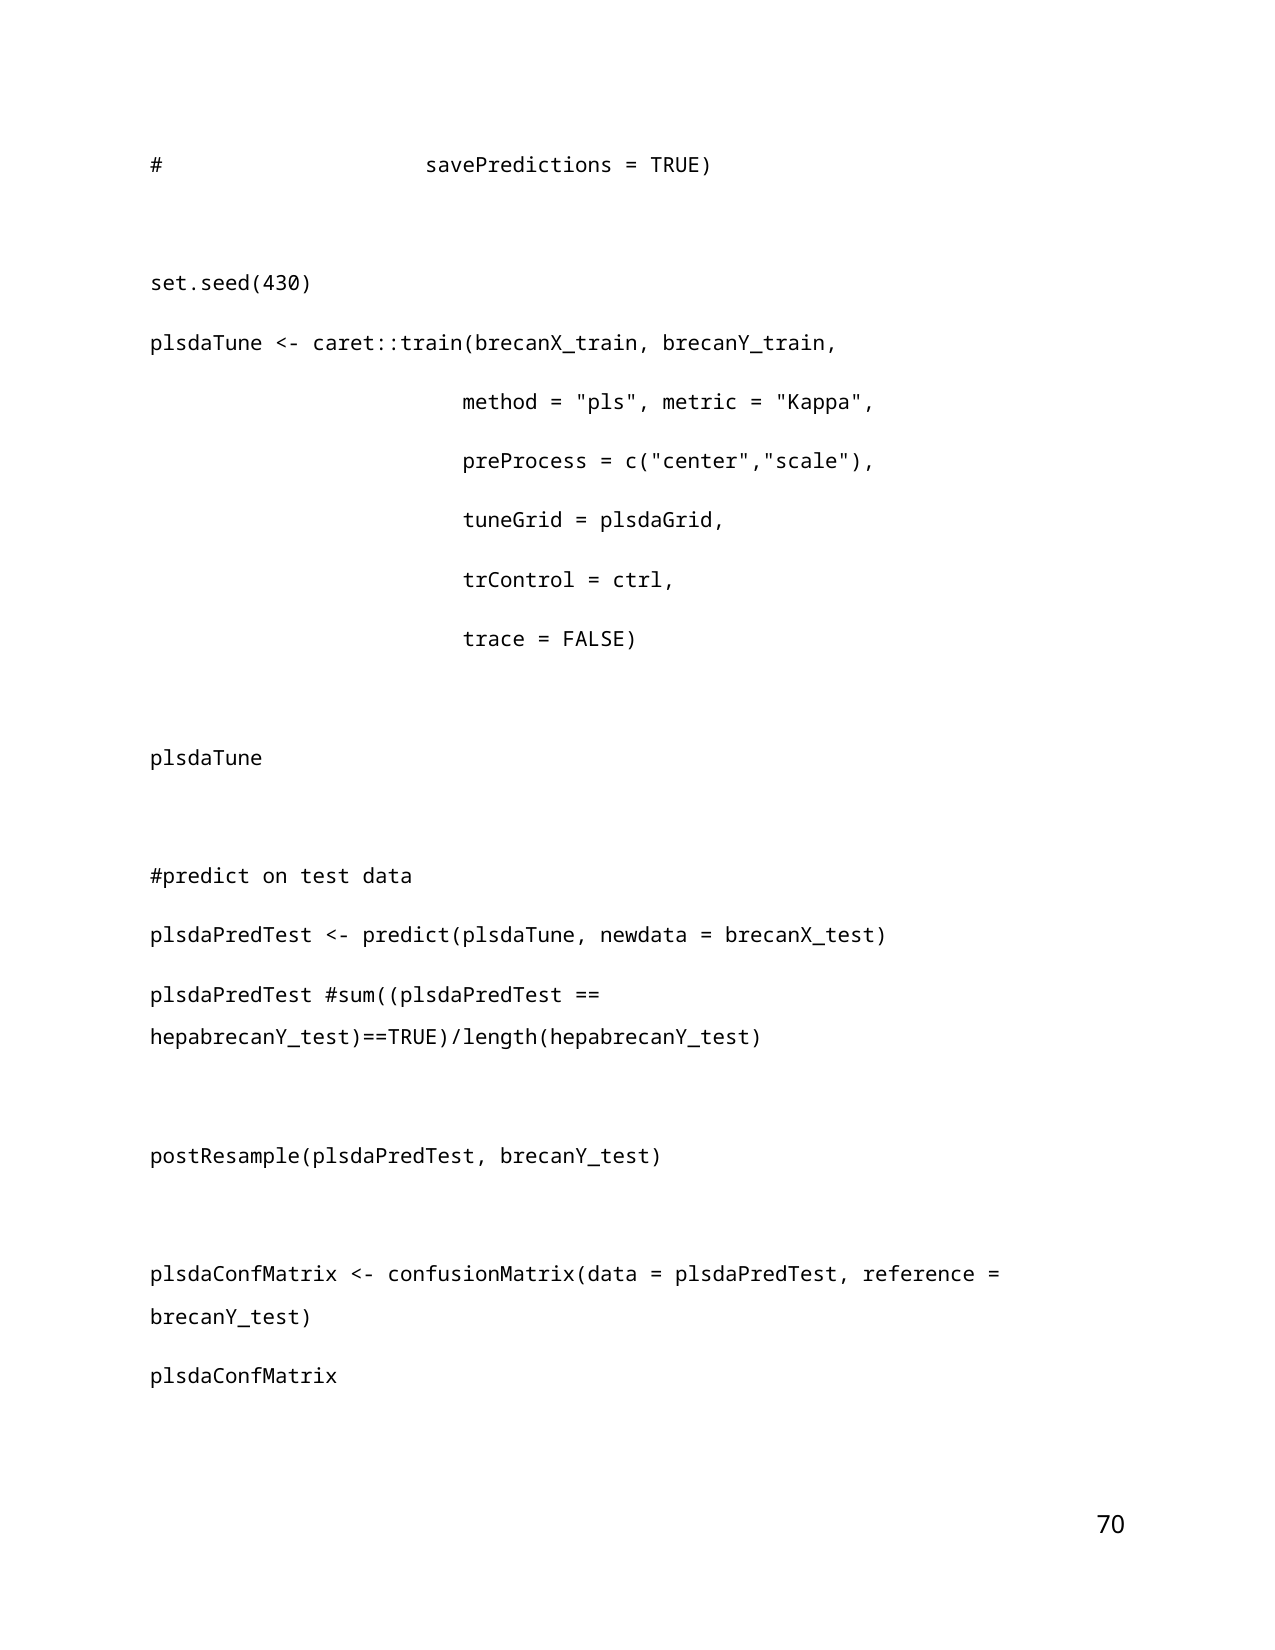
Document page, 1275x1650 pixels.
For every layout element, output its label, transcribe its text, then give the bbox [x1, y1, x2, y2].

subtitle trace = FALSE) [150, 624, 1125, 653]
subtitle postResample(plsdaPredTest, brecanY_test) [150, 1141, 1125, 1169]
subtitle plsdaConfMatrix <- confusionMatrix(data = plsdaPredTest, reference = brecanY_test) [150, 1259, 1125, 1331]
subtitle # savePredictions = TRUE) [150, 150, 1125, 178]
subtitle trControl = ctrl, [150, 565, 1125, 593]
subtitle preProcess = c("center","scale"), [150, 446, 1125, 475]
subtitle plsdaTune [150, 743, 1125, 771]
subtitle plsdaTune <- caret::train(brecanX_train, brecanY_train, [150, 328, 1125, 356]
subtitle tuneGrid = plsdaGrid, [150, 506, 1125, 534]
subtitle method = "pls", metric = "Kappa", [150, 387, 1125, 416]
subtitle plsdaPredTest <- predict(plsdaTune, newdata = brecanX_test) [150, 921, 1125, 949]
subtitle #predict on test data [150, 861, 1125, 890]
subtitle plsdaPredTest #sum((plsdaPredTest == hepabrecanY_test)==TRUE)/length(hepabrecanY_test) [150, 980, 1125, 1051]
subtitle plsdaConfMatrix [150, 1361, 1125, 1390]
subtitle set.seed(430) [150, 268, 1125, 297]
